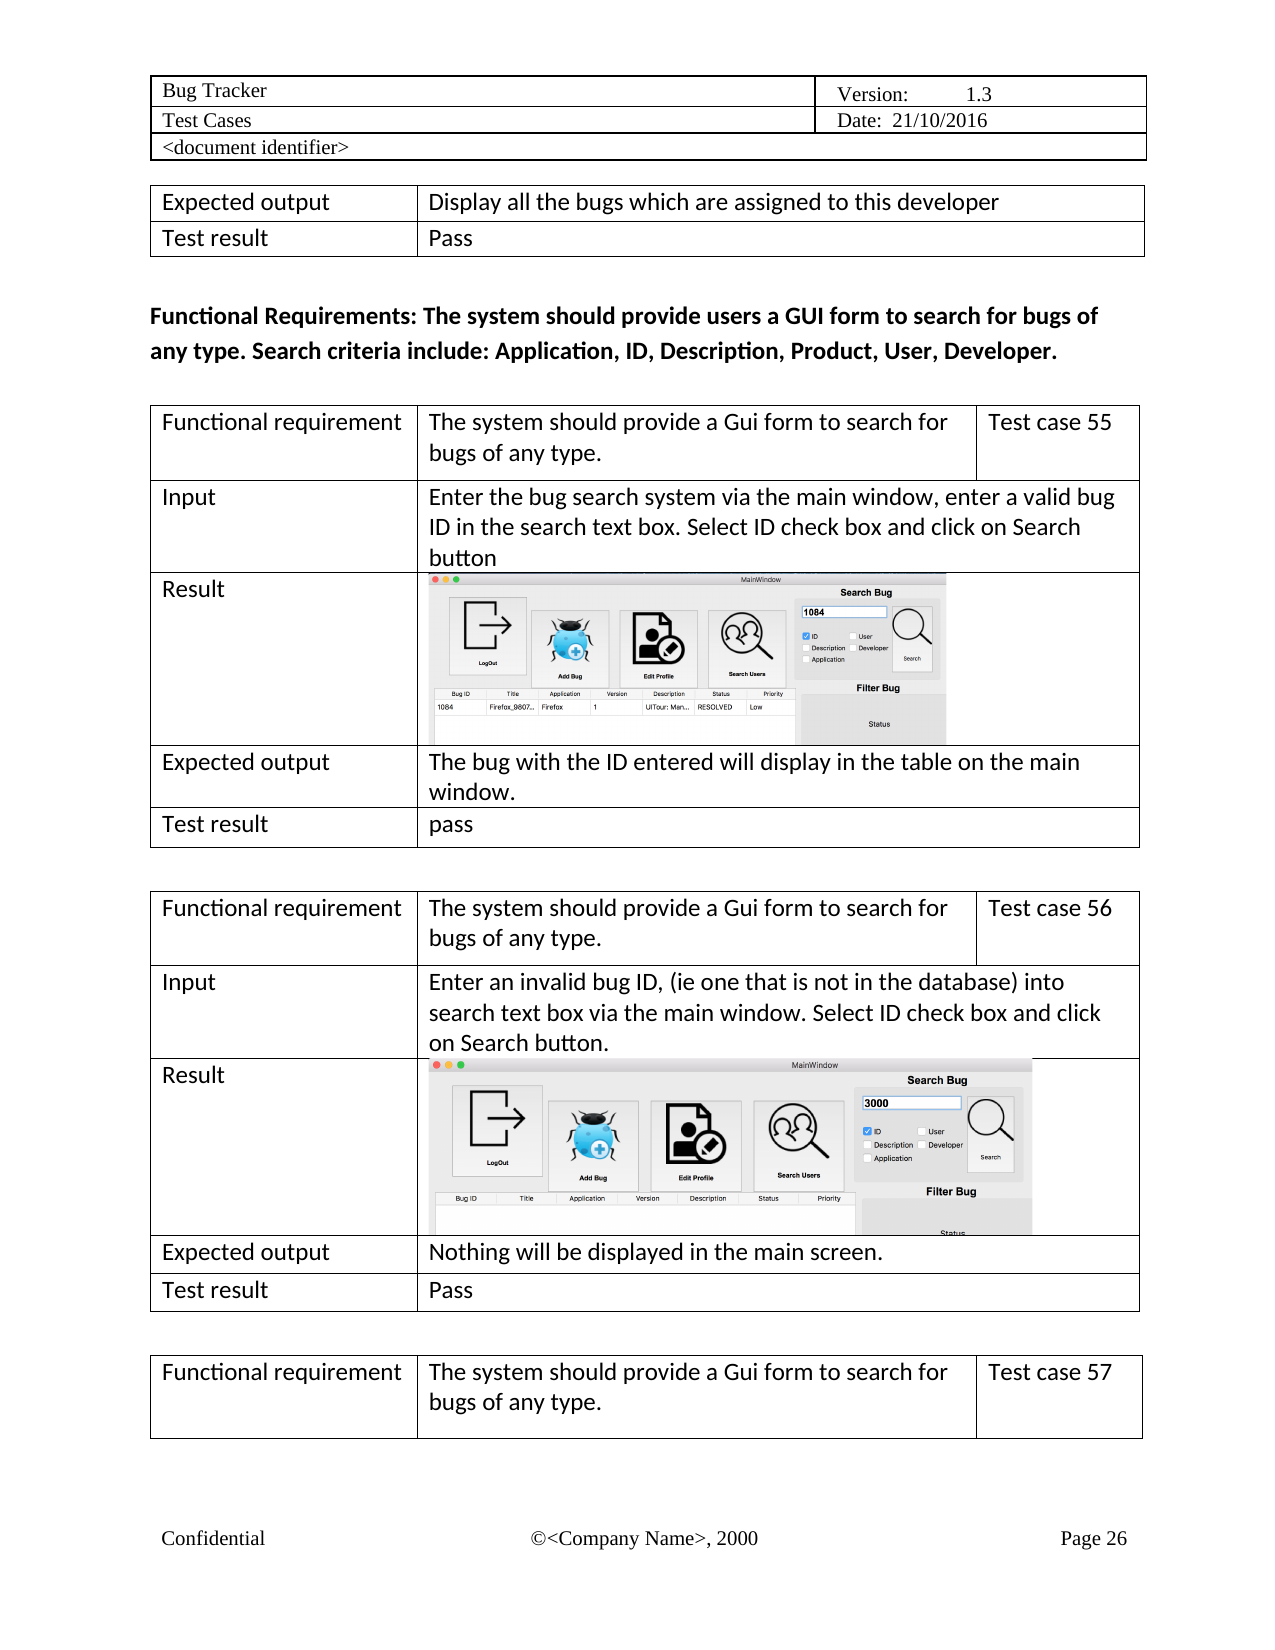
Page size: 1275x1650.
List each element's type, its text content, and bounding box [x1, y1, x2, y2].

picture [428, 1058, 1033, 1235]
table_cell Result [151, 573, 417, 745]
table_cell Input [151, 481, 417, 572]
table_cell The bug with the ID entered will display in the table on the main window. [418, 746, 1139, 807]
table_cell Expected output [151, 186, 417, 221]
table_cell Test result [151, 1274, 417, 1311]
table_cell Expected output [151, 1236, 417, 1273]
table_header Functional requirement [151, 892, 417, 965]
table_cell [418, 1059, 428, 1235]
picture [428, 573, 947, 745]
table_cell Test result [151, 222, 417, 256]
table_header The system should provide a Gui form to search for bugs of any type. [418, 1356, 976, 1438]
table_cell Display all the bugs which are assigned to this developer [418, 186, 1144, 221]
table_cell Pass [418, 1274, 1139, 1311]
table_header Test case 55 [977, 406, 1139, 480]
table_header Functional requirement [151, 406, 417, 480]
table_header Test case 56 [977, 892, 1139, 965]
table_header The system should provide a Gui form to search for bugs of any type. [418, 892, 976, 965]
table_cell Nothing will be displayed in the main screen. [418, 1236, 1139, 1273]
table_cell pass [418, 808, 1139, 847]
table_header The system should provide a Gui form to search for bugs of any type. [418, 406, 976, 480]
table_cell [1033, 1059, 1139, 1235]
table_cell [418, 573, 428, 745]
table_cell Result [151, 1059, 417, 1235]
table_cell [947, 573, 1139, 745]
table_cell Enter an invalid bug ID, (ie one that is not in the database) into search text box via the main window. Select ID check box and click on Search button. [418, 966, 1139, 1058]
table_cell Expected output [151, 746, 417, 807]
table_header Test case 57 [977, 1356, 1142, 1438]
table_cell Input [151, 966, 417, 1058]
table_cell Pass [418, 222, 1144, 256]
text Functional Requirements: The system should provide users a GUI form to search for bugs of any type. Search criteria include: Application, ID, Description, Product, User, Developer. [150, 300, 1125, 366]
table_cell Test result [151, 808, 417, 847]
table_cell Enter the bug search system via the main window, enter a valid bug ID in the search text box. Select ID check box and click on Search button [418, 481, 1139, 572]
table_header Functional requirement [151, 1356, 417, 1438]
